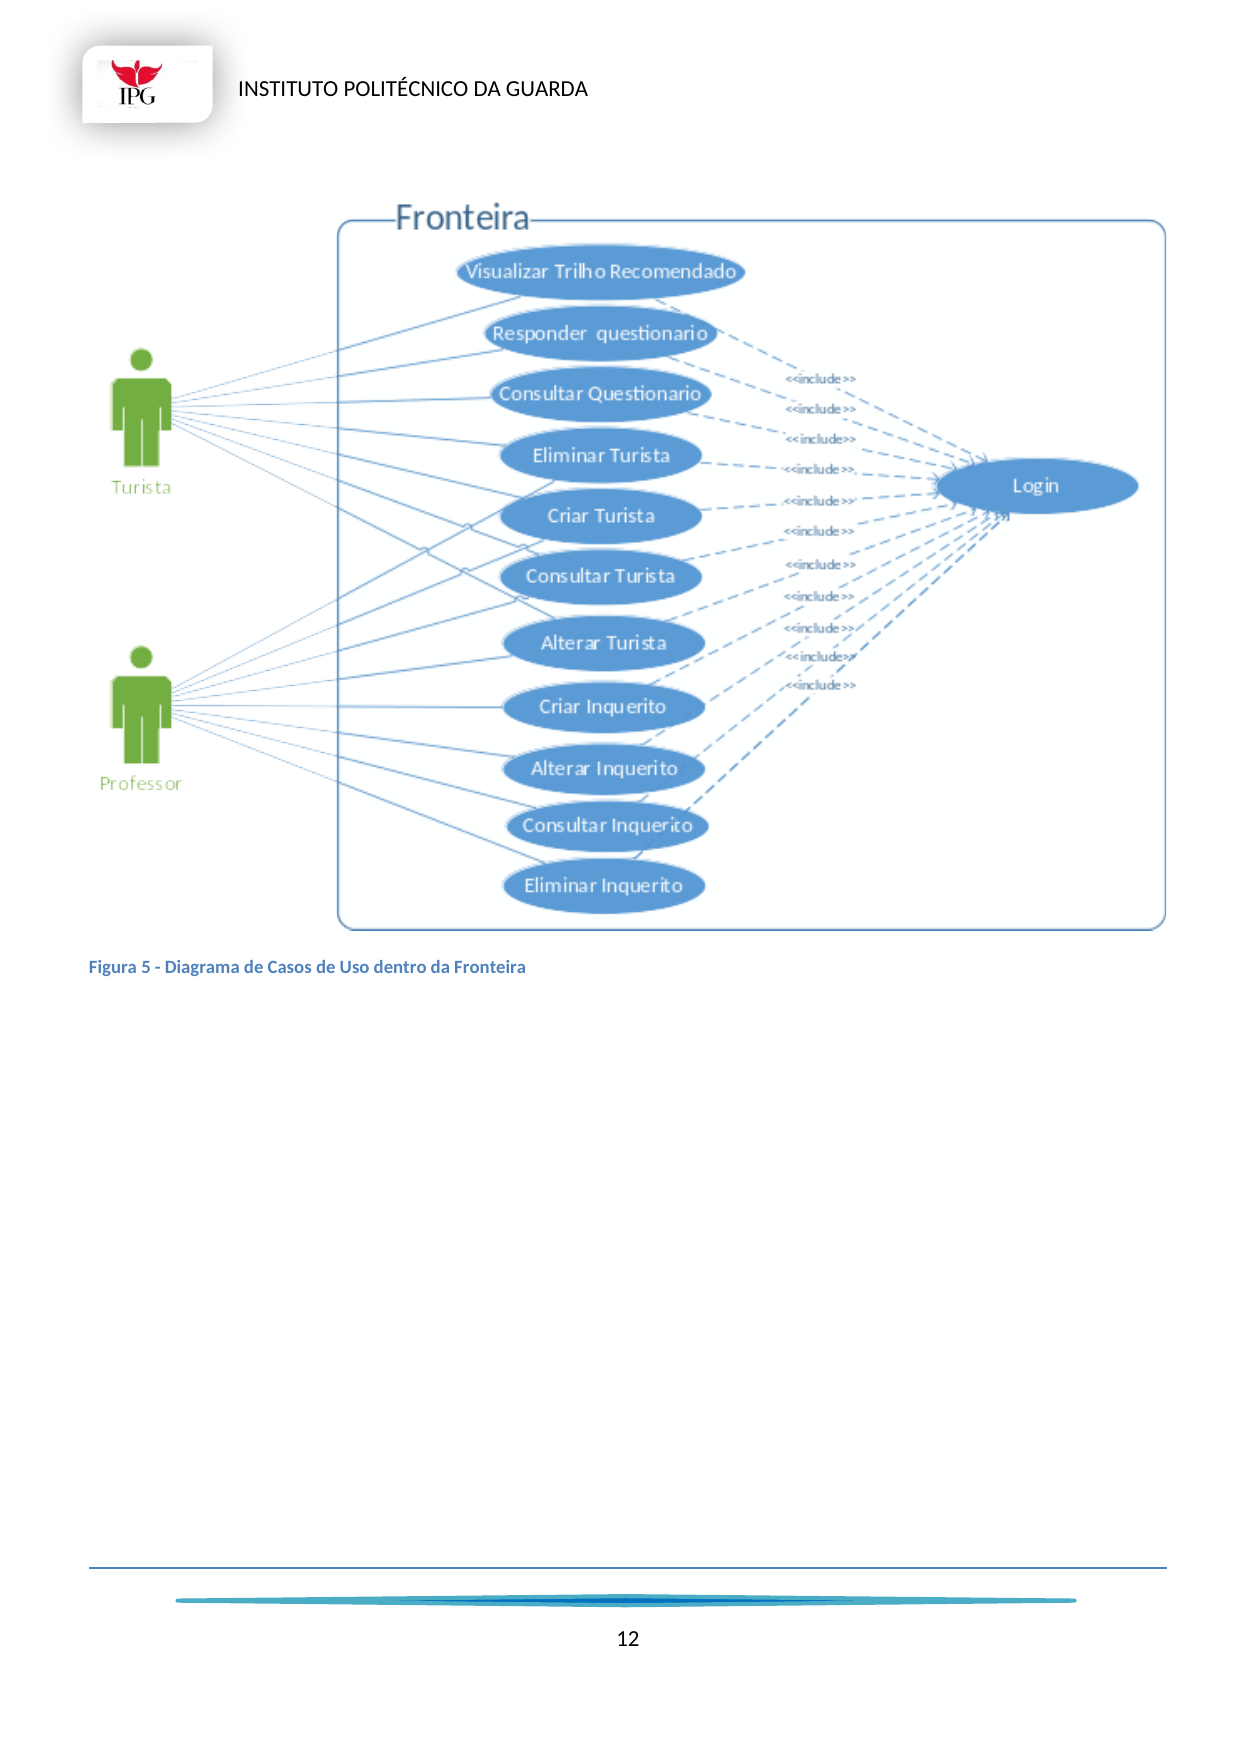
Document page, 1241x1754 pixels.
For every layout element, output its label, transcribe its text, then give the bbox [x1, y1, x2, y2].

picture [97, 61, 198, 108]
text Figura 5 - Diagrama de Casos de Uso dentro da Fronteira [89, 956, 1167, 978]
